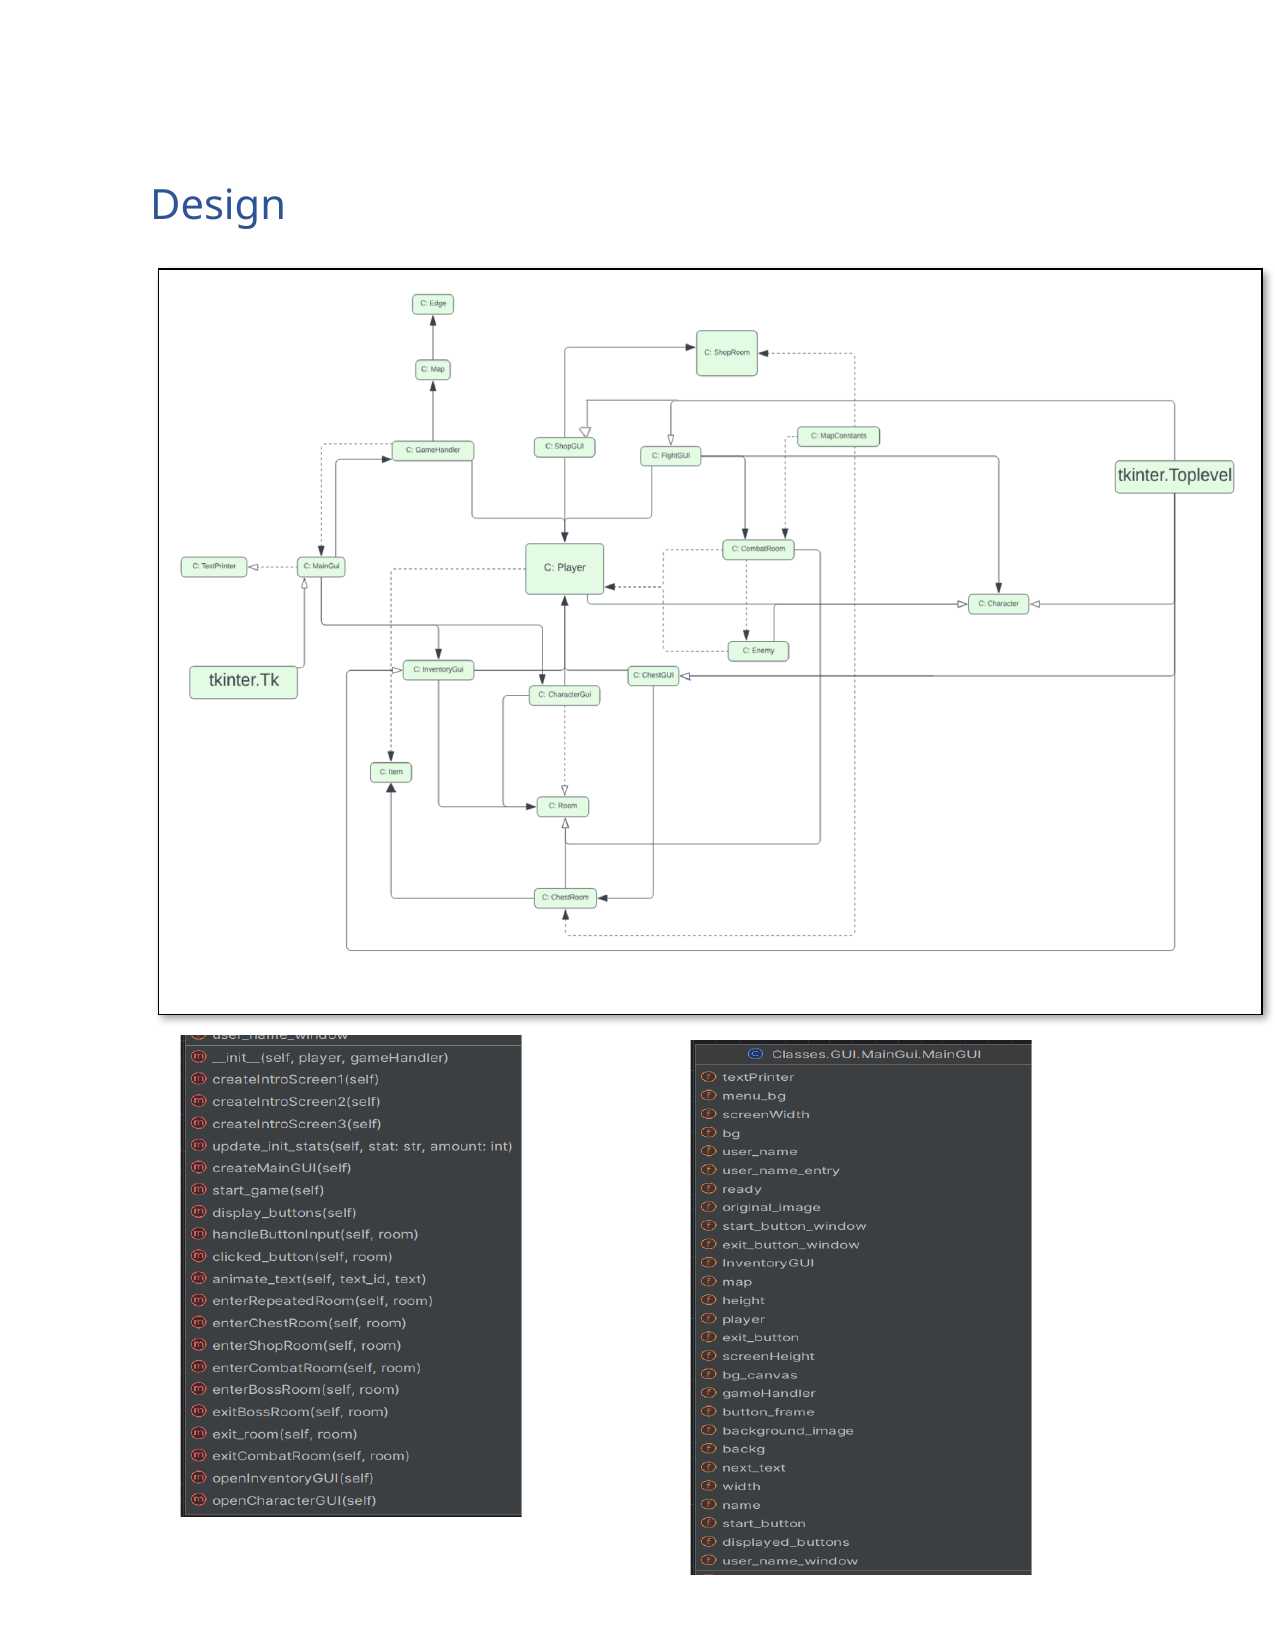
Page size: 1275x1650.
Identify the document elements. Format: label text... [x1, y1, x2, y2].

subtitle Design [150, 175, 1125, 232]
picture [159, 270, 1261, 1014]
picture [180, 1035, 522, 1517]
picture [690, 1040, 1032, 1575]
